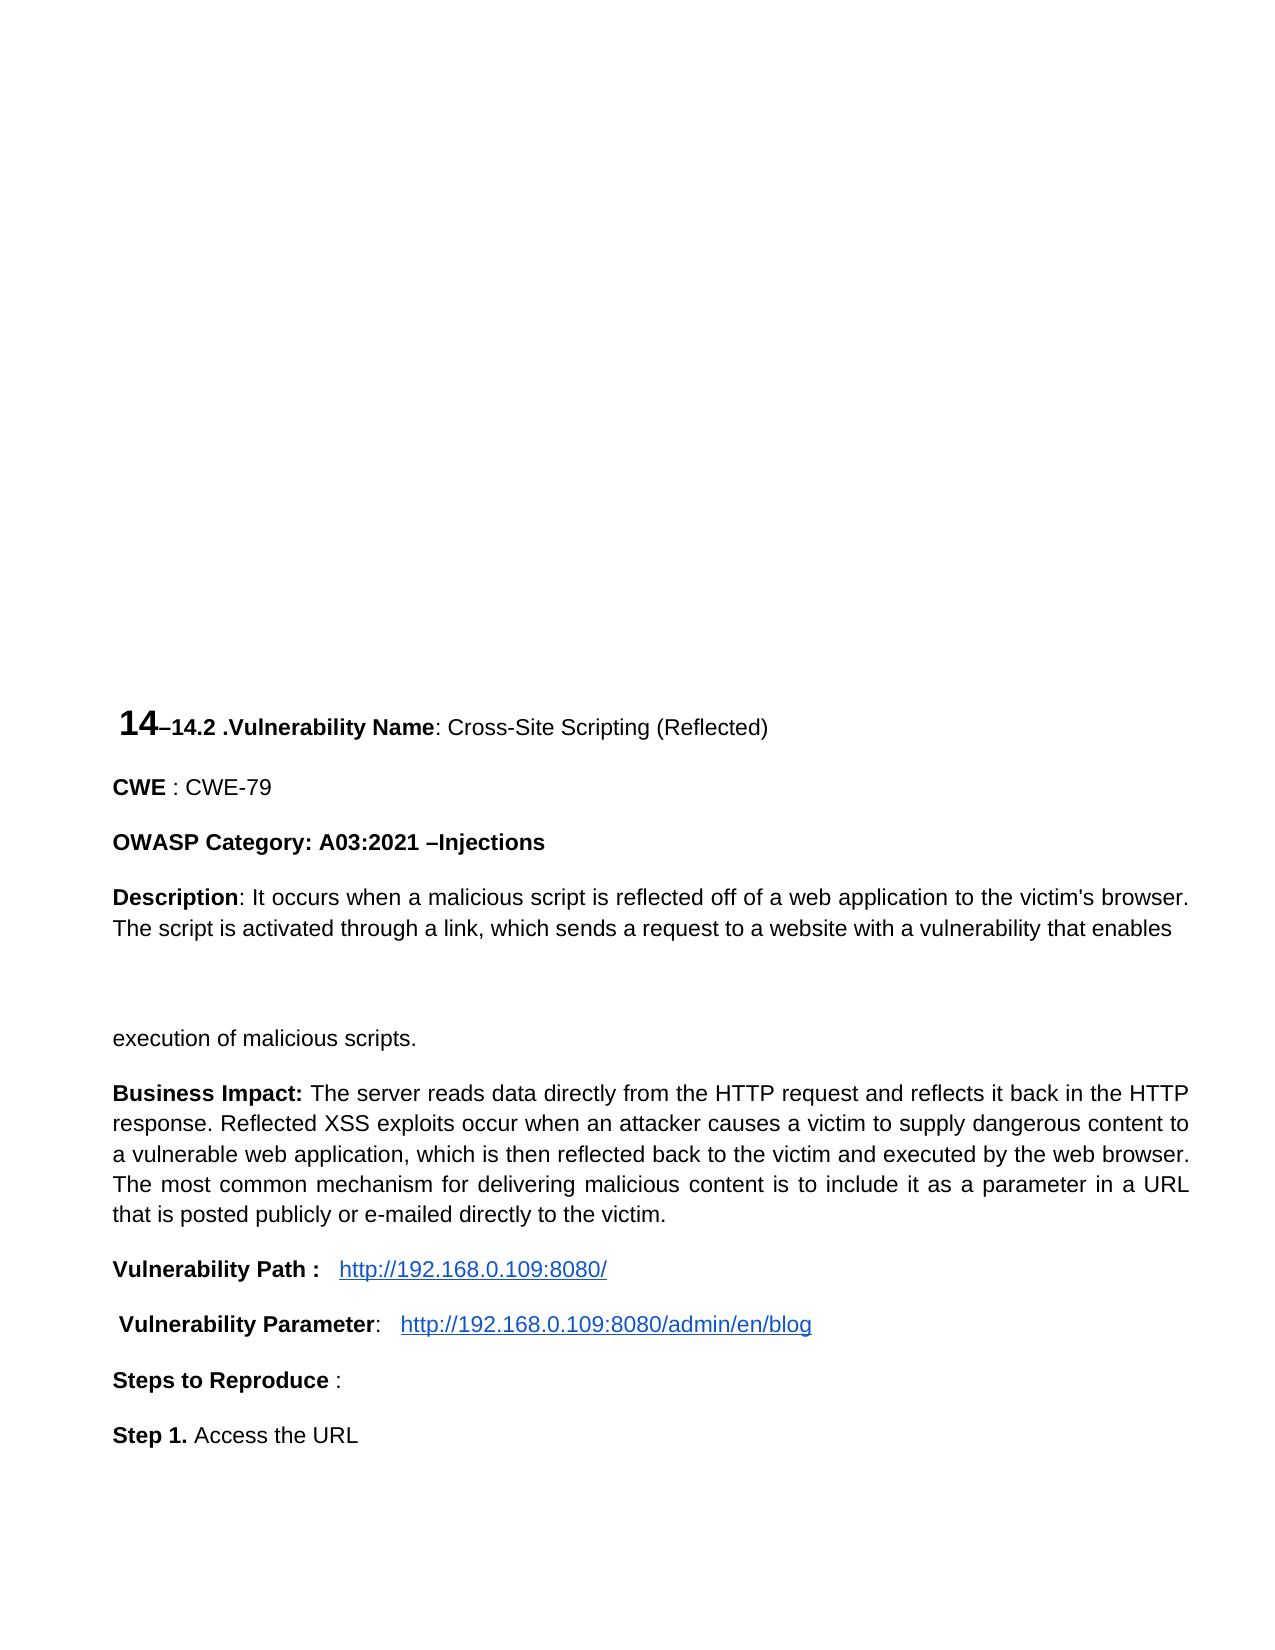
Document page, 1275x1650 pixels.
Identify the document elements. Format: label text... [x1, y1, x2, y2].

text CWE : CWE-79 [112, 774, 1191, 800]
text Description: It occurs when a malicious script is reflected off of a web application to the victim's browser. The script is activated through a link, which sends a request to a website with a vulnerability that enables [112, 884, 1191, 941]
text Step 1. Access the URL [112, 1422, 1191, 1448]
text OWASP Category: A03:2021 –Injections [112, 829, 1191, 855]
text Vulnerability Parameter: http://192.168.0.109:8080/admin/en/blog [112, 1311, 1191, 1338]
text 14–14.2 .Vulnerability Name: Cross-Site Scripting (Reflected) [112, 702, 1191, 743]
text execution of malicious scripts. [112, 1025, 1191, 1051]
text Business Impact: The server reads data directly from the HTTP request and reflects it back in the HTTP response. Reflected XSS exploits occur when an attacker causes a victim to supply dangerous content to a vulnerable web application, which is then reflected back to the victim and executed by the web browser. The most common mechanism for delivering malicious content is to include it as a parameter in a URL that is posted publicly or e-mailed directly to the victim. [112, 1080, 1191, 1227]
text Vulnerability Path : http://192.168.0.109:8080/ [112, 1256, 1191, 1282]
text Steps to Reproduce : [112, 1367, 1191, 1393]
